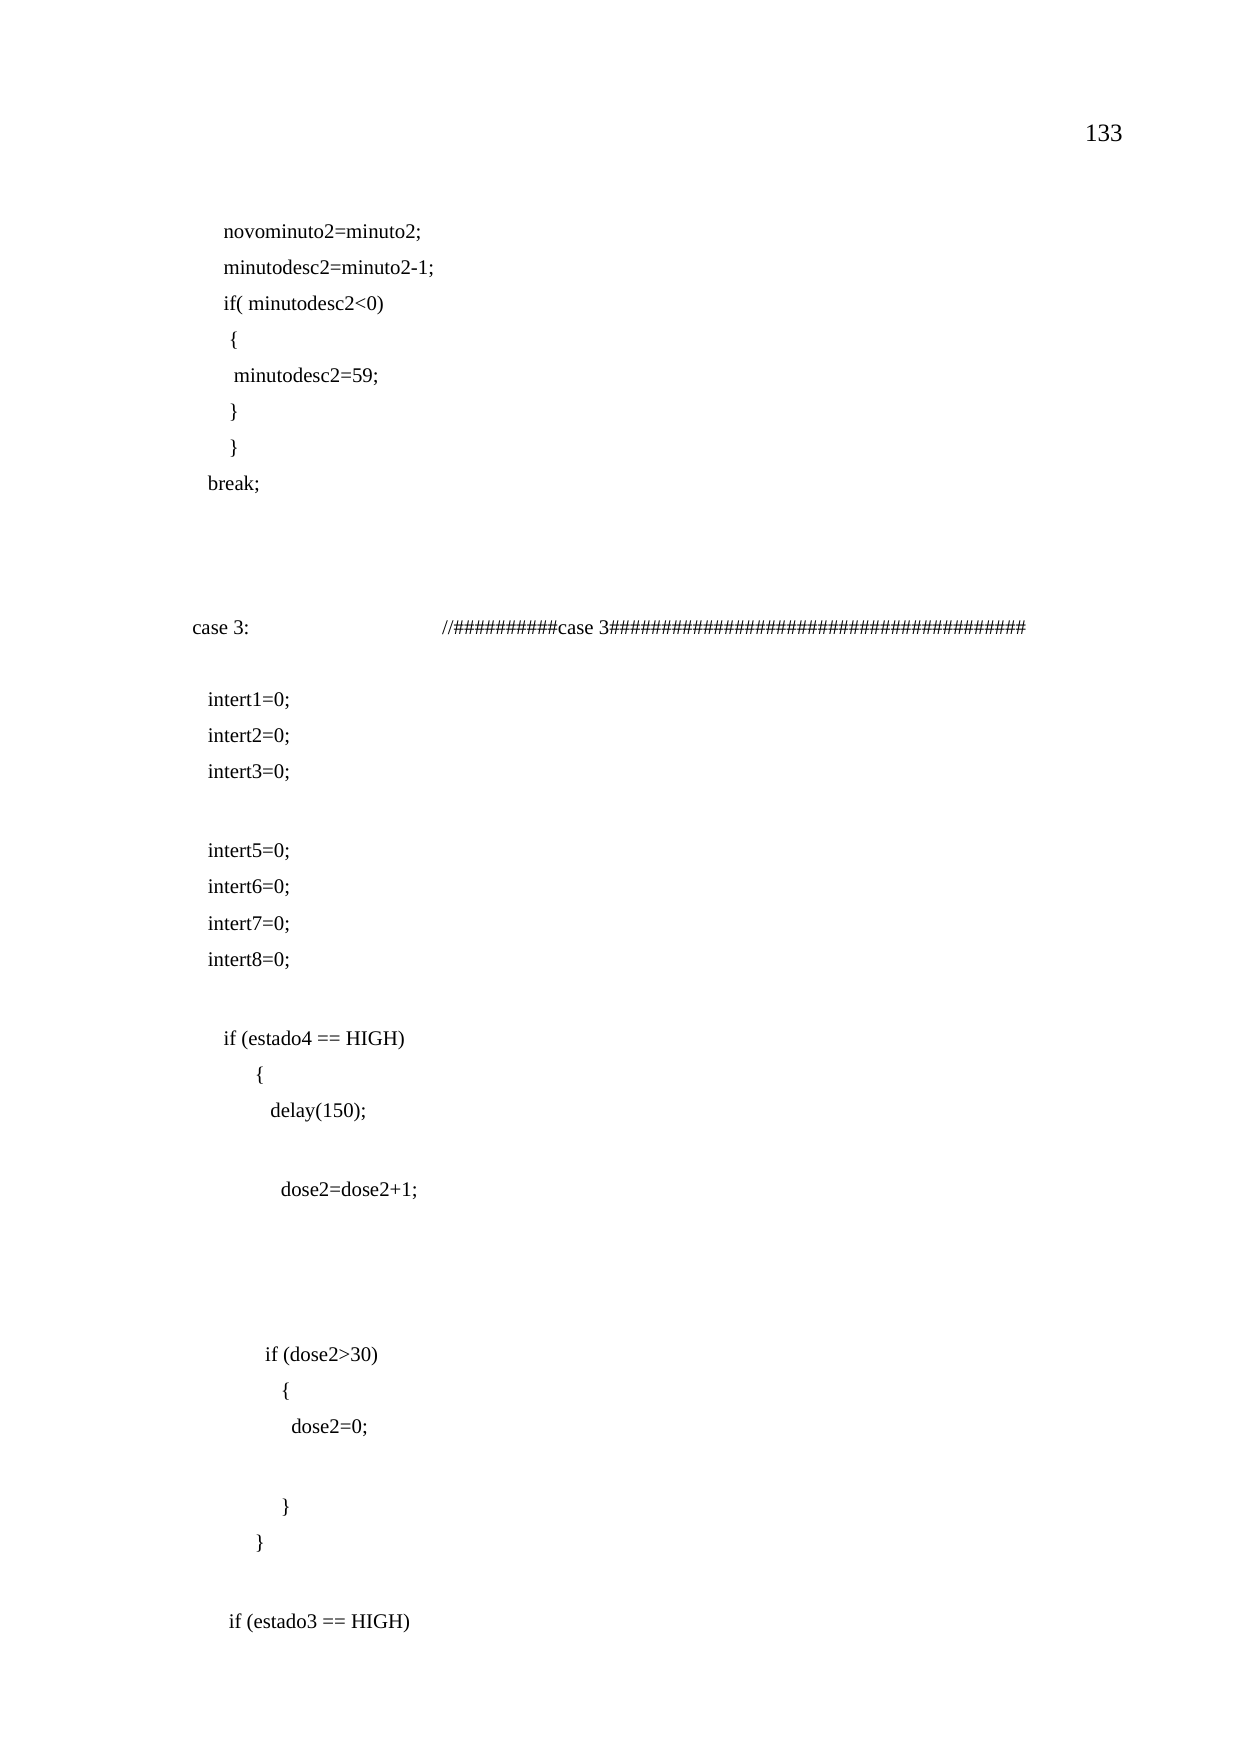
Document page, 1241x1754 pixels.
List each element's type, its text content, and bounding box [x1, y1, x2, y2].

text delay(150); [192, 1098, 1122, 1122]
text novominuto2=minuto2; [192, 219, 1122, 243]
text intert6=0; [192, 874, 1122, 898]
text if (dose2>30) [192, 1342, 1122, 1366]
text intert8=0; [192, 947, 1122, 971]
text intert3=0; [192, 759, 1122, 783]
text if( minutodesc2<0) [192, 291, 1122, 315]
text break; [192, 471, 1122, 495]
text intert5=0; [192, 838, 1122, 862]
text intert1=0; [192, 687, 1122, 711]
text } [192, 1530, 1122, 1554]
text } [192, 435, 1122, 459]
text { [192, 1378, 1122, 1402]
text } [192, 1494, 1122, 1518]
text minutodesc2=minuto2-1; [192, 255, 1122, 279]
text if (estado3 == HIGH) [192, 1609, 1122, 1633]
text minutodesc2=59; [192, 363, 1122, 387]
text { [192, 327, 1122, 351]
text intert7=0; [192, 911, 1122, 934]
text } [192, 399, 1122, 423]
text intert2=0; [192, 723, 1122, 747]
text if (estado4 == HIGH) [192, 1026, 1122, 1050]
text case 3: //##########case 3######################################## [192, 615, 1122, 639]
text dose2=0; [192, 1414, 1122, 1438]
text dose2=dose2+1; [192, 1177, 1122, 1201]
text { [192, 1062, 1122, 1086]
